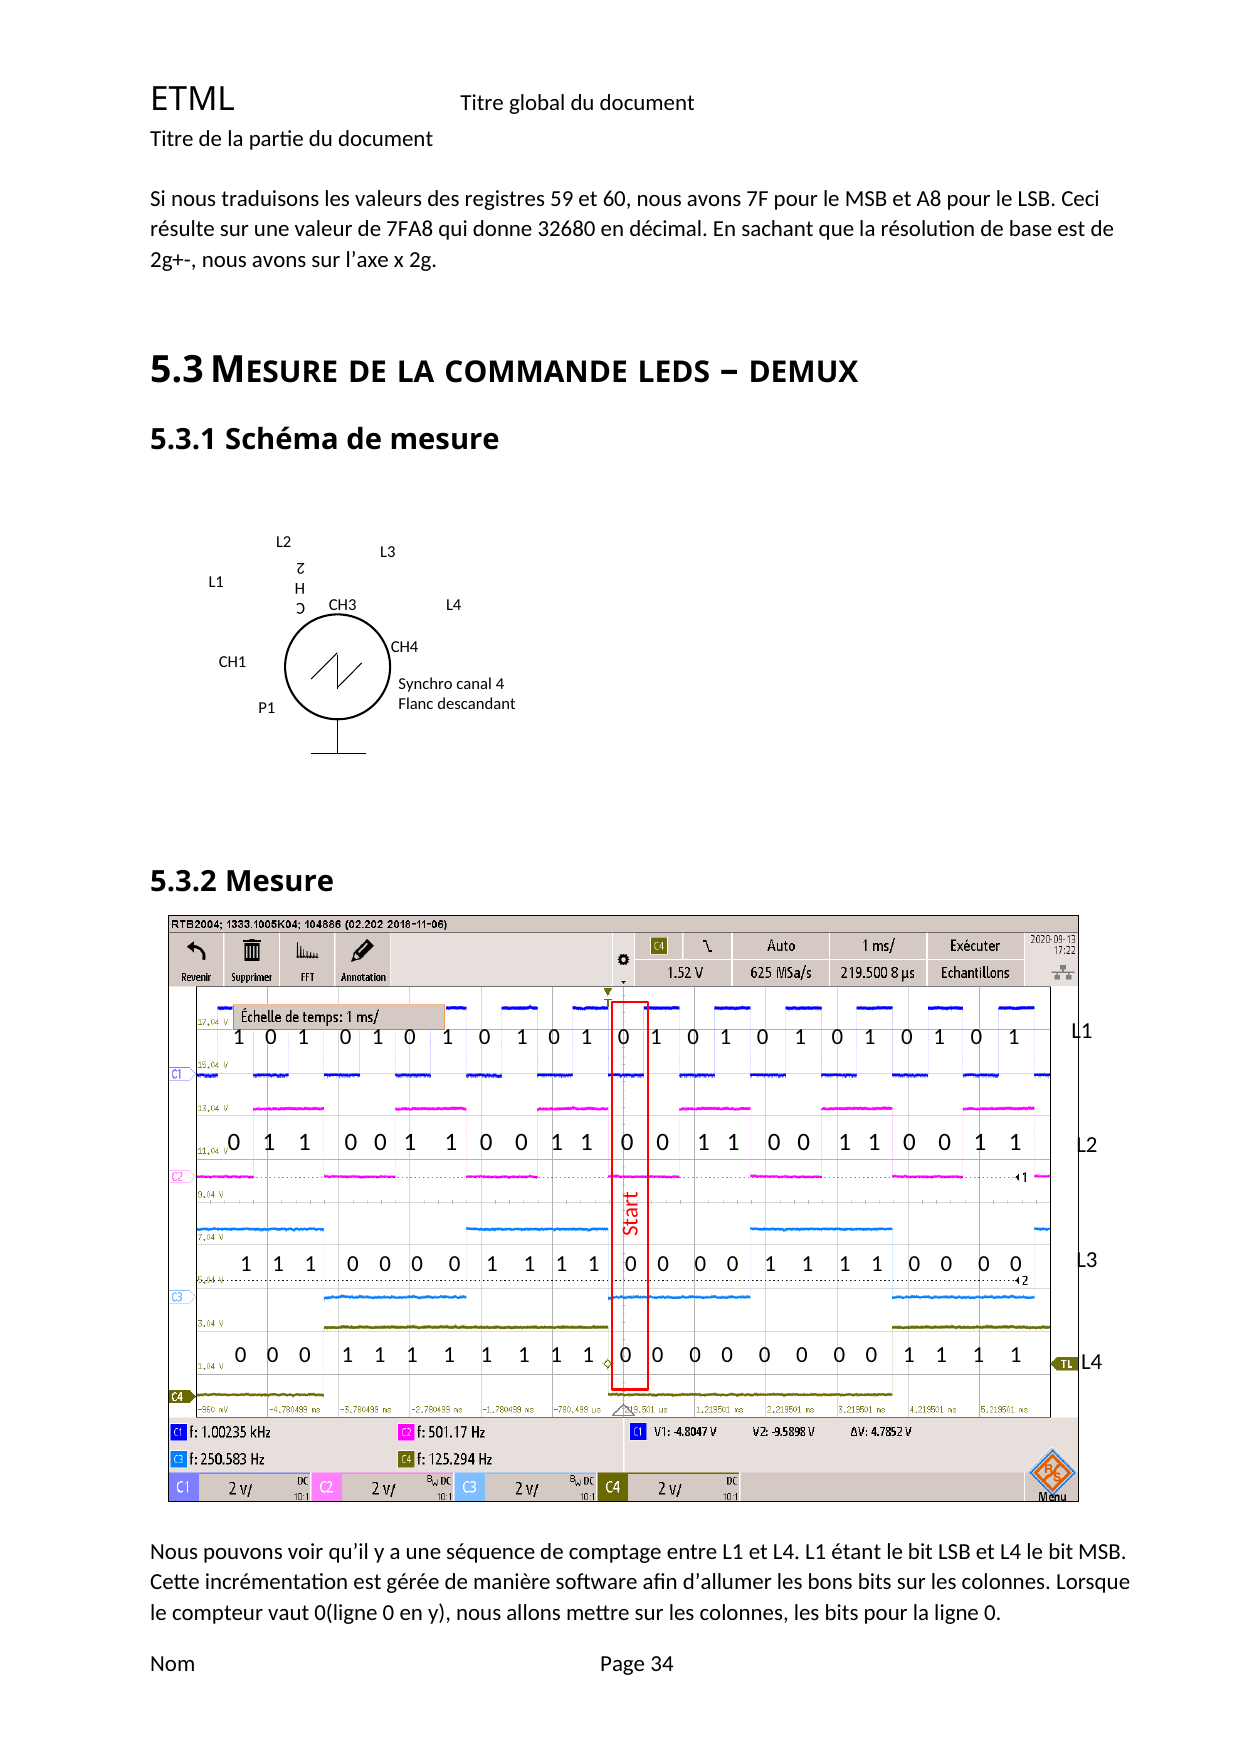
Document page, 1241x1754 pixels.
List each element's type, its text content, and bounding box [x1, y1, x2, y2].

subtitle Mesure de la commande leds – demux [150, 343, 1152, 394]
picture [169, 916, 1078, 1501]
text Nous pouvons voir qu’il y a une séquence de comptage entre L1 et L4. L1 étant le bit LSB et L4 le bit MSB. Cette incrémentation est gérée de manière software afin d’allumer les bons bits sur les colonnes. Lorsque le compteur vaut 0(ligne 0 en y), nous allons mettre sur les colonnes, les bits pour la ligne 0. [150, 1537, 1152, 1626]
text Si nous traduisons les valeurs des registres 59 et 60, nous avons 7F pour le MSB et A8 pour le LSB. Ceci résulte sur une valeur de 7FA8 qui donne 32680 en décimal. En sachant que la résolution de base est de 2g+-, nous avons sur l’axe x 2g. [150, 184, 1152, 273]
subtitle Mesure [150, 860, 1152, 900]
subtitle Schéma de mesure [150, 418, 1152, 458]
